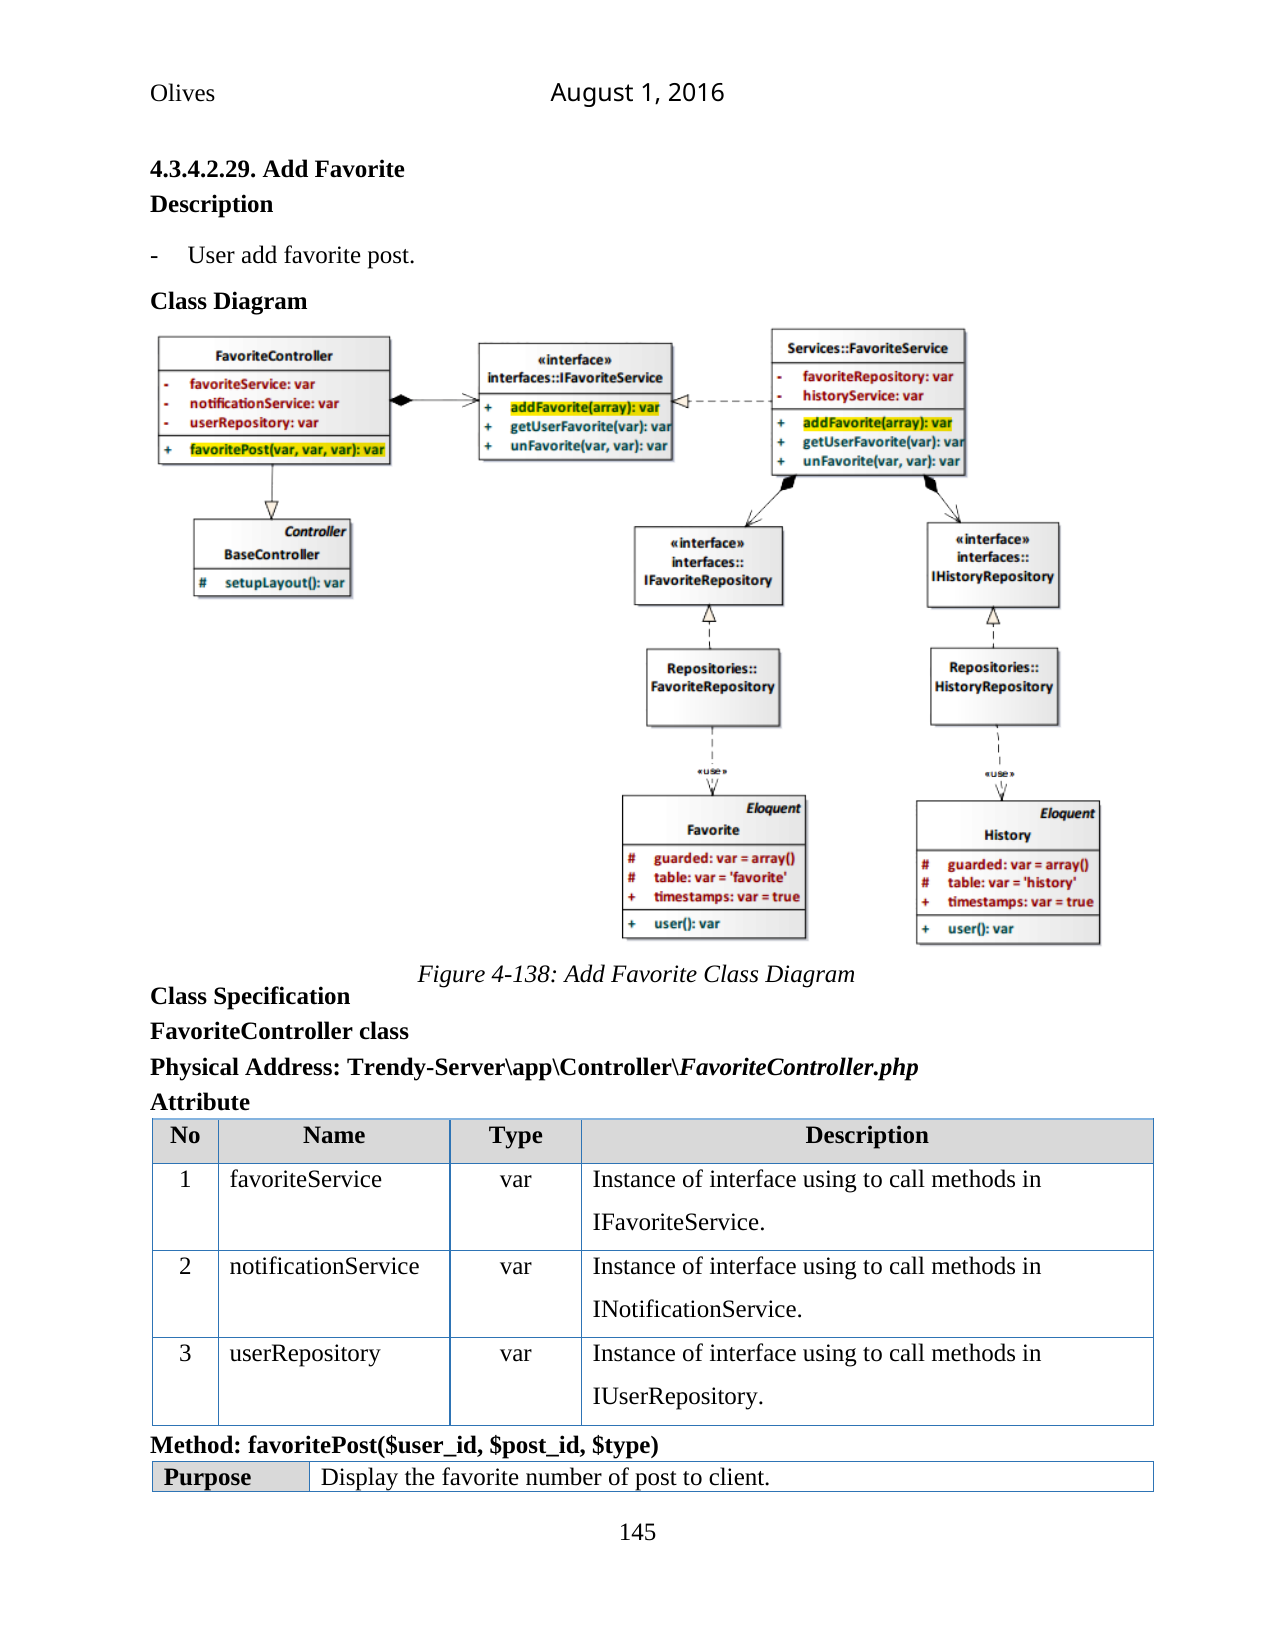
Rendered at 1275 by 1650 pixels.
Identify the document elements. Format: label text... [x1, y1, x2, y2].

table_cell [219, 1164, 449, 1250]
subtitle Class Specification [150, 981, 1125, 1010]
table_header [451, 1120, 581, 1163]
subtitle FavoriteController class [150, 1016, 1125, 1045]
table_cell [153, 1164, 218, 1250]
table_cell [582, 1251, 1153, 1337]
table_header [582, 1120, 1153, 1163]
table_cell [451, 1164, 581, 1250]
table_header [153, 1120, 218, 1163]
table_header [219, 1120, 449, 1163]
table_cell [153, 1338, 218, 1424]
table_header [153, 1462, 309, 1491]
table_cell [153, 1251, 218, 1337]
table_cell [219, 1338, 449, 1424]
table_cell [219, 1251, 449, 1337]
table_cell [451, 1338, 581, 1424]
picture [150, 316, 1125, 963]
list User add favorite post. [150, 235, 1125, 271]
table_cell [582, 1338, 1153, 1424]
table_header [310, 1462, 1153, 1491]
subtitle Physical Address: Trendy-Server\app\Controller\FavoriteController.php [150, 1052, 1125, 1080]
subtitle Attribute [150, 1087, 1125, 1116]
subtitle Method: favoritePost($user_id, $post_id, $type) [150, 1430, 1125, 1458]
subtitle 4.3.4.2.29. Add Favorite [150, 154, 1125, 183]
subtitle Class Diagram [150, 286, 1125, 314]
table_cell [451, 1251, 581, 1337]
subtitle Description [150, 189, 1125, 218]
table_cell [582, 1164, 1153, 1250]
